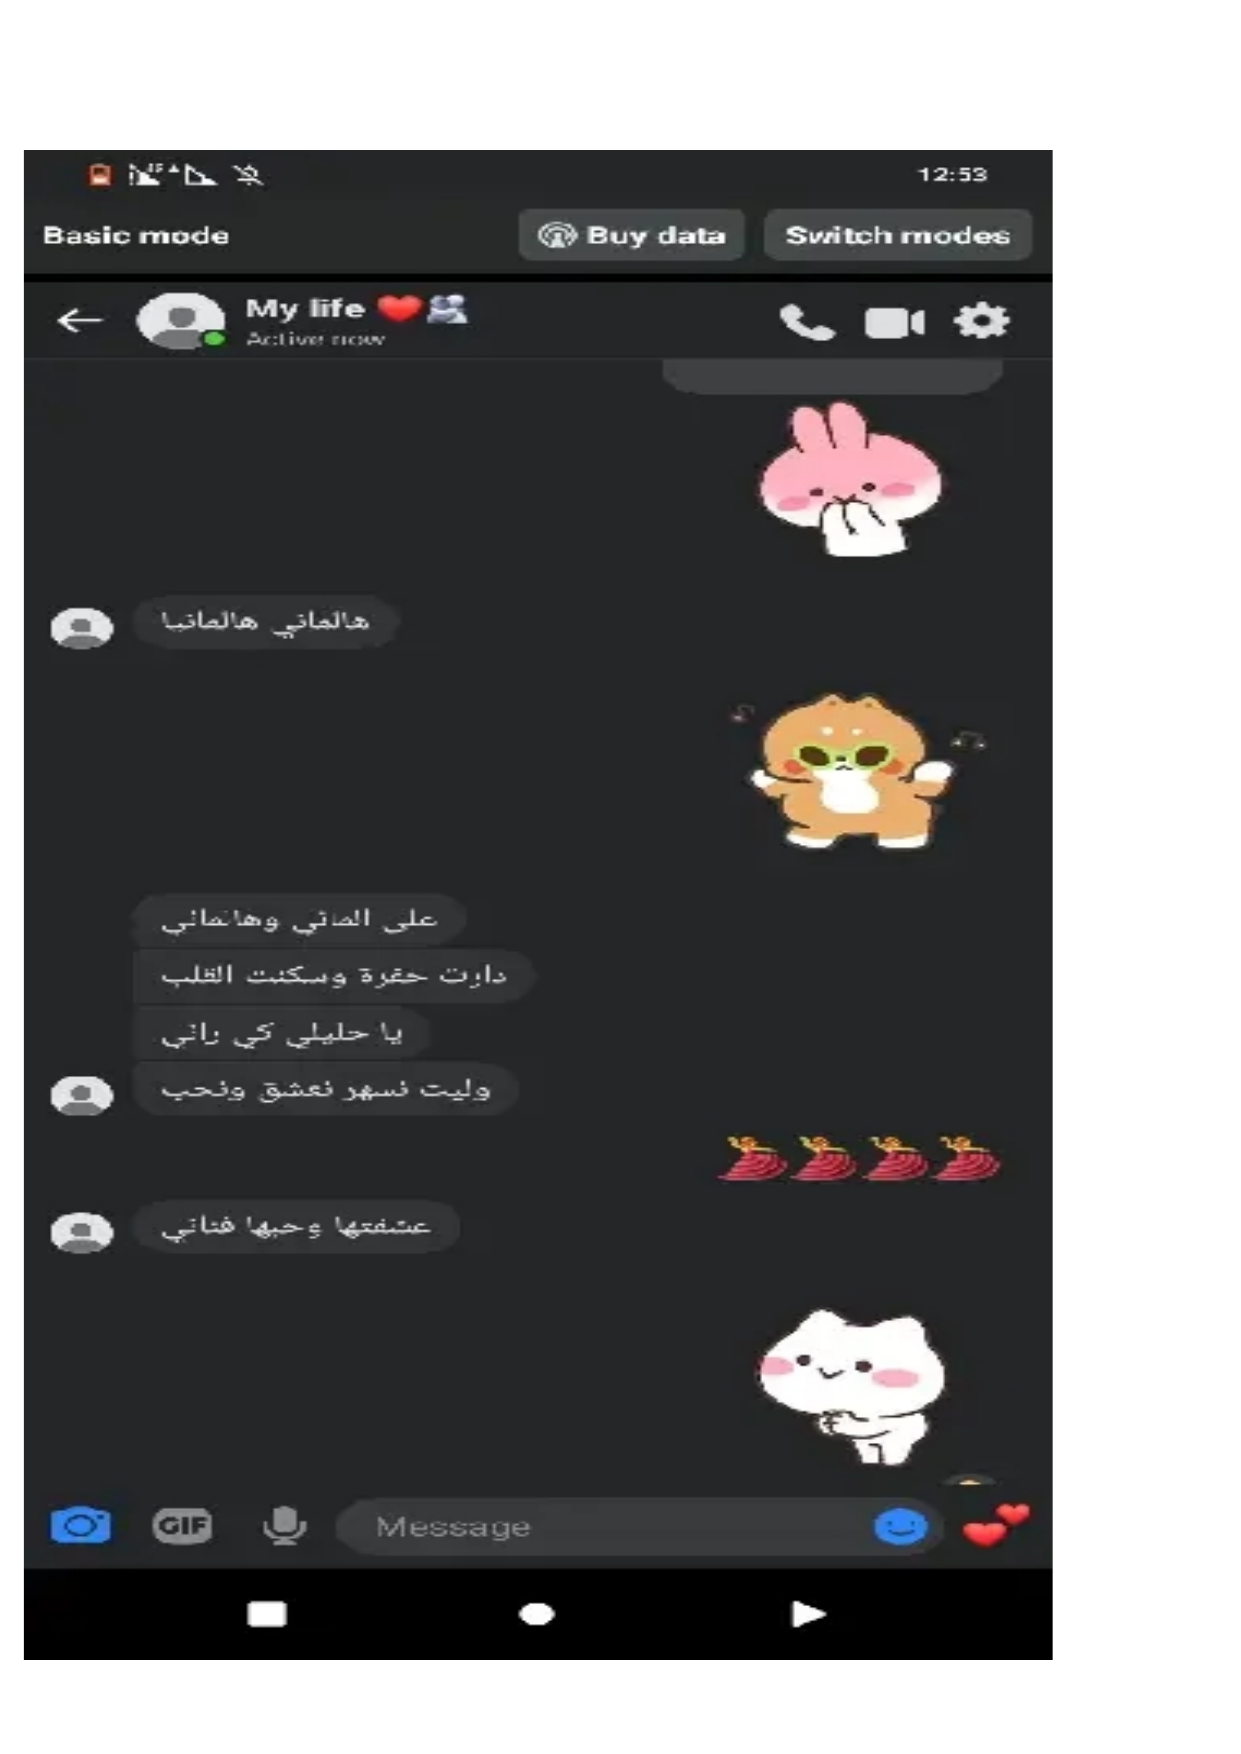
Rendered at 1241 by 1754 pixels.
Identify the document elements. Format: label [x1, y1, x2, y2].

picture [23, 150, 1053, 1660]
